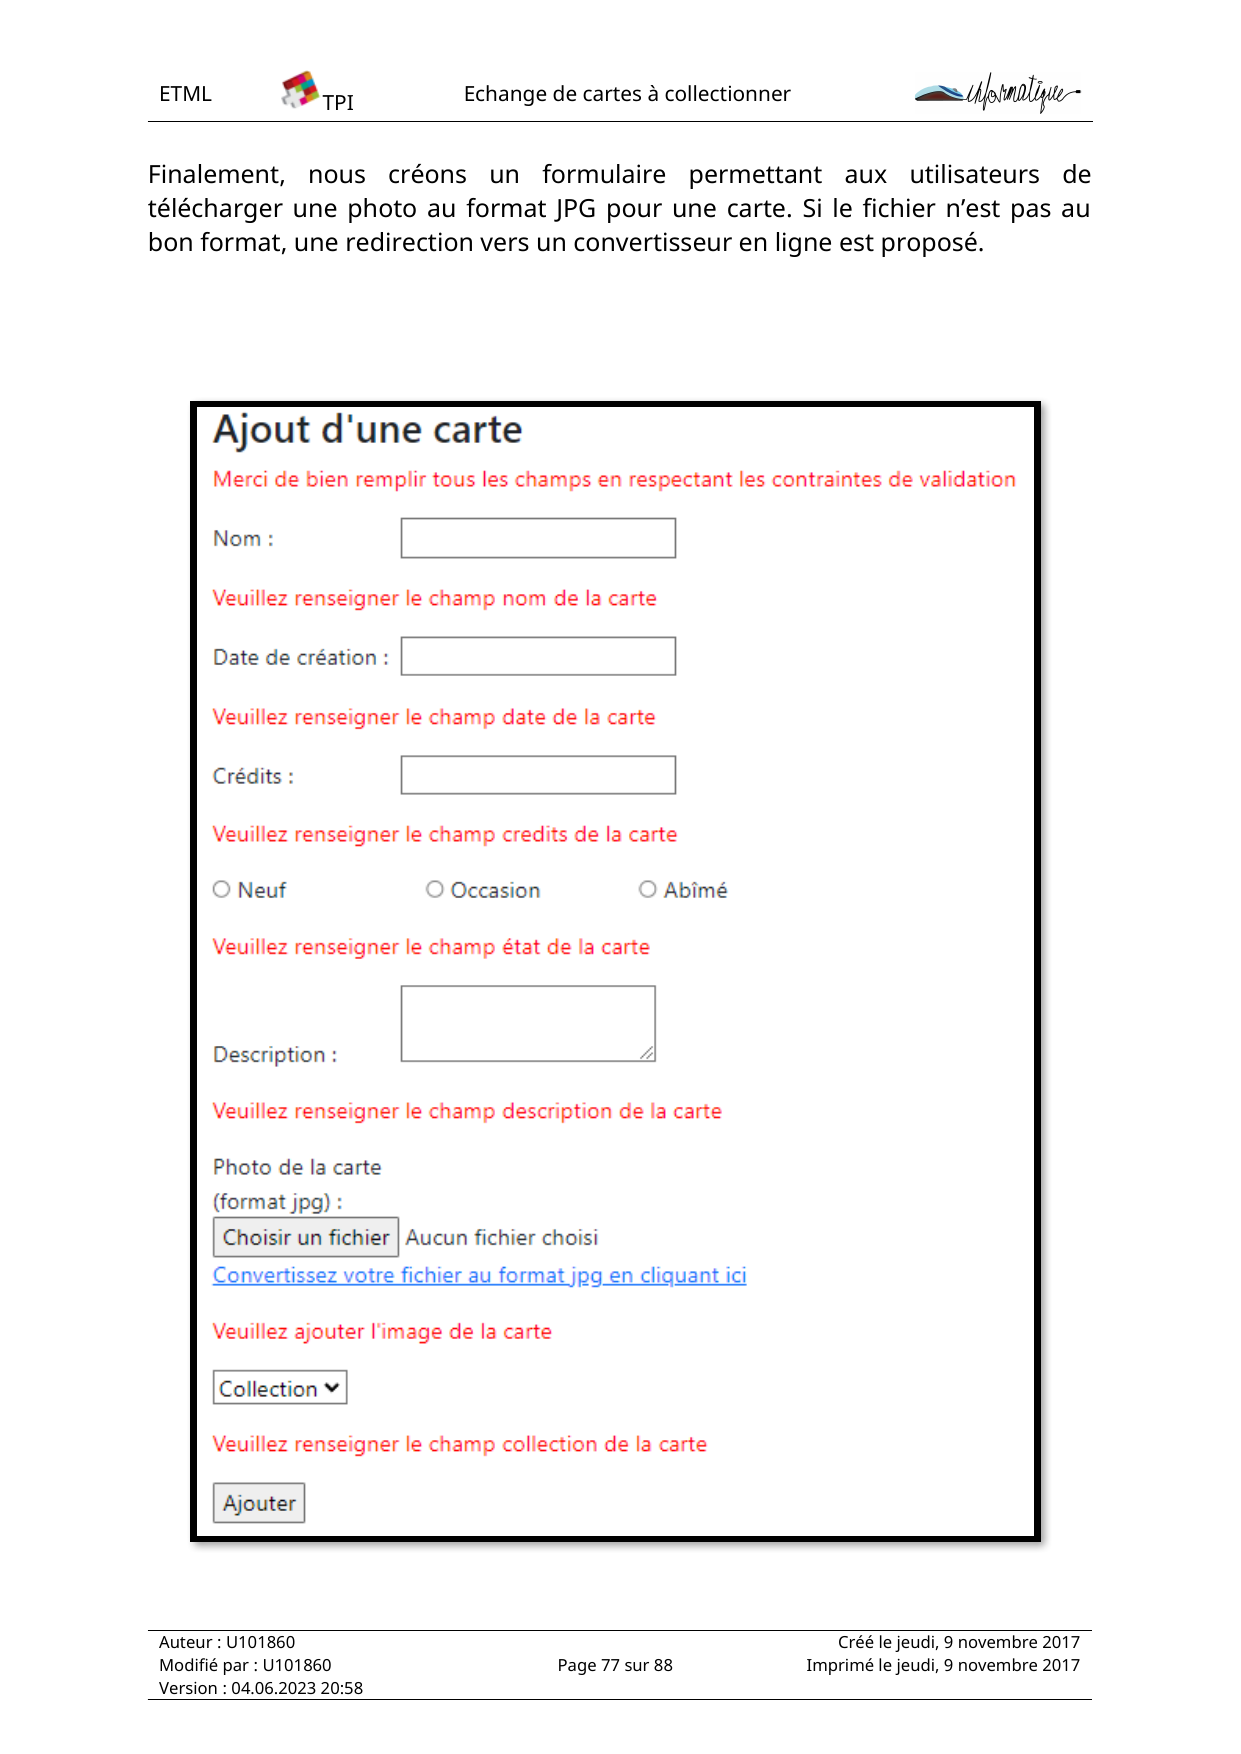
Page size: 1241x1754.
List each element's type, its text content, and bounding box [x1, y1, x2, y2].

picture [276, 69, 323, 111]
text Finalement, nous créons un formulaire permettant aux utilisateurs de télécharger une photo au format JPG pour une carte. Si le fichier n’est pas au bon format, une redirection vers un convertisseur en ligne est proposé. [148, 156, 1092, 258]
picture [197, 407, 1034, 1536]
